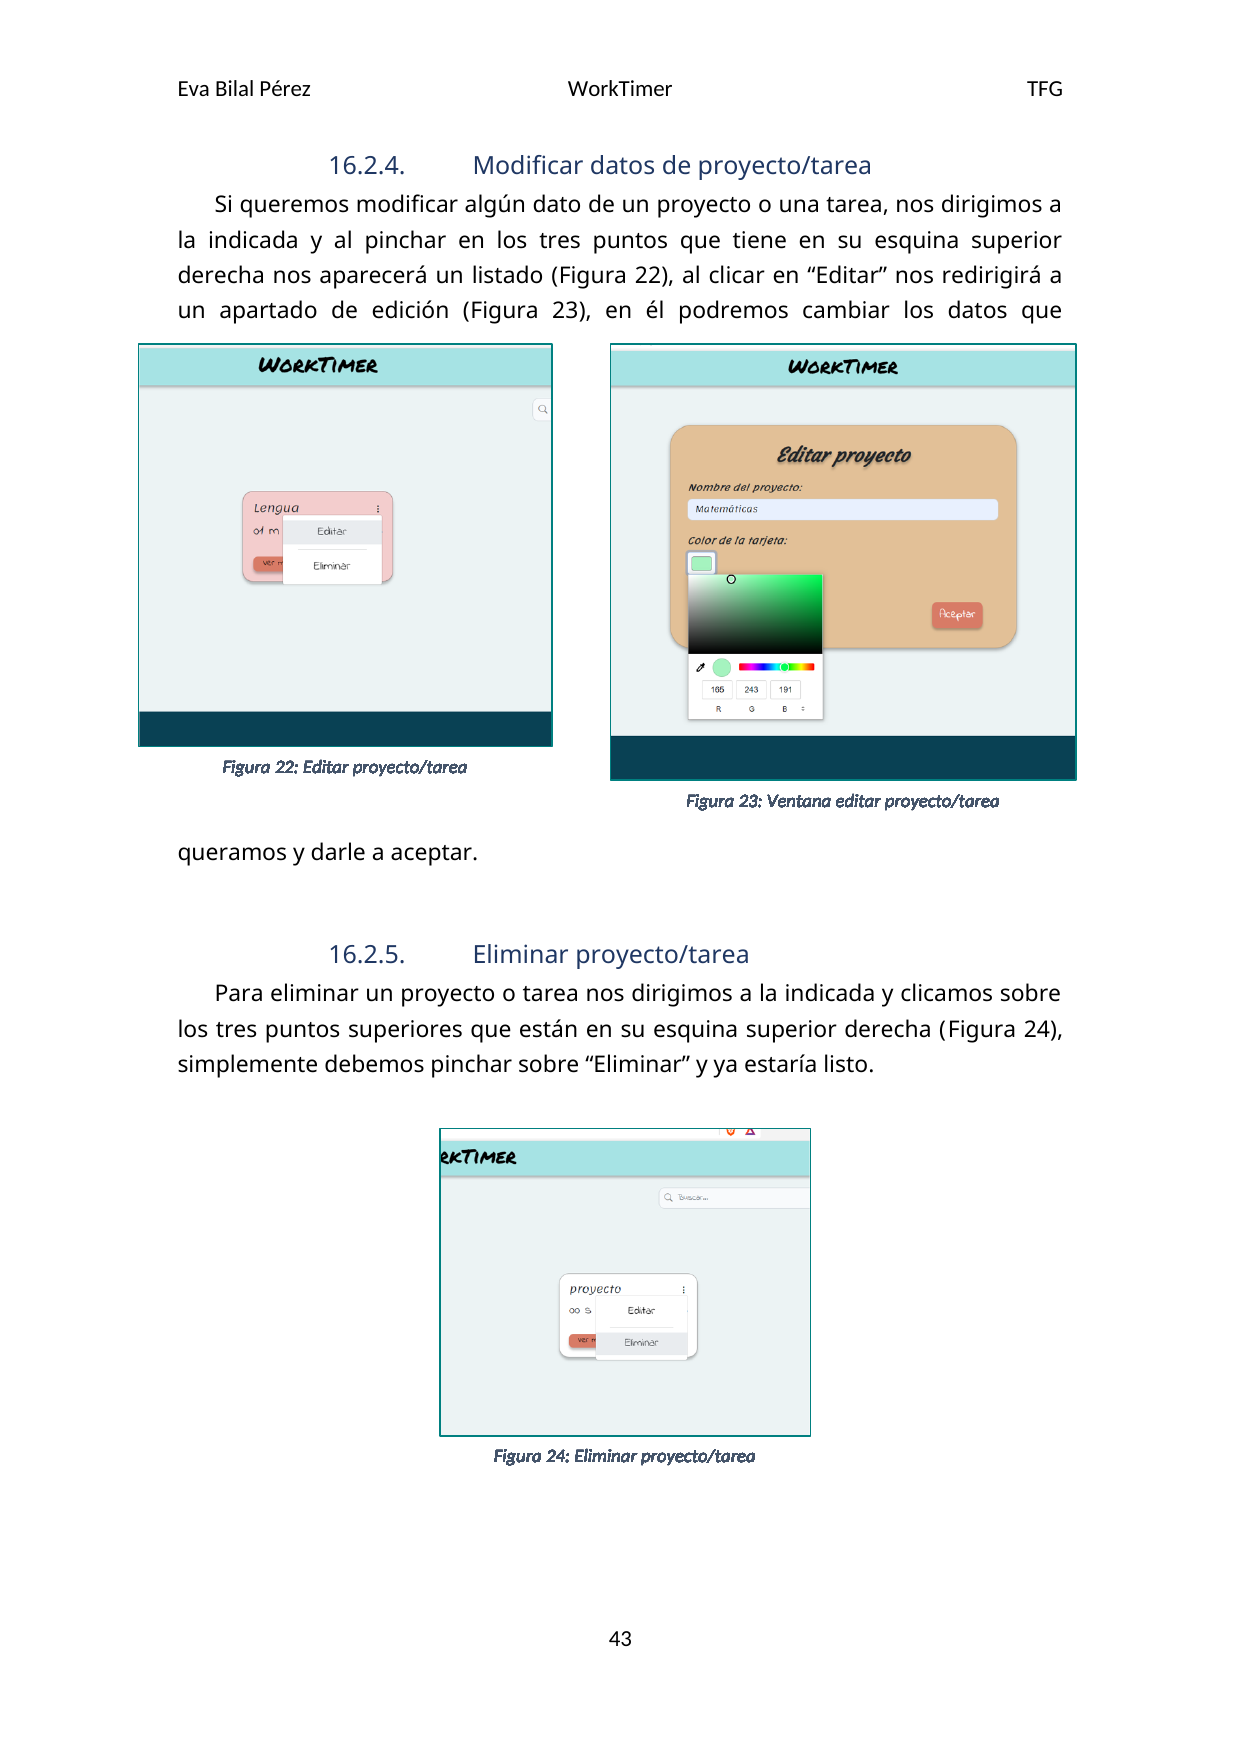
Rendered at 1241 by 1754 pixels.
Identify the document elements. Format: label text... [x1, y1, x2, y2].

text Para eliminar un proyecto o tarea nos dirigimos a la indicada y clicamos sobre los tres puntos superiores que están en su esquina superior derecha (Figura 26), simplemente debemos pinchar sobre “Eliminar” y ya estaría listo. [177, 973, 1063, 1080]
title Eliminar proyecto/tarea [328, 937, 1063, 971]
title Modificar datos de proyecto/tarea [328, 148, 1063, 182]
picture [611, 738, 1075, 779]
picture [441, 1129, 810, 1435]
picture [611, 345, 1075, 735]
picture [139, 714, 551, 746]
picture [139, 345, 551, 711]
